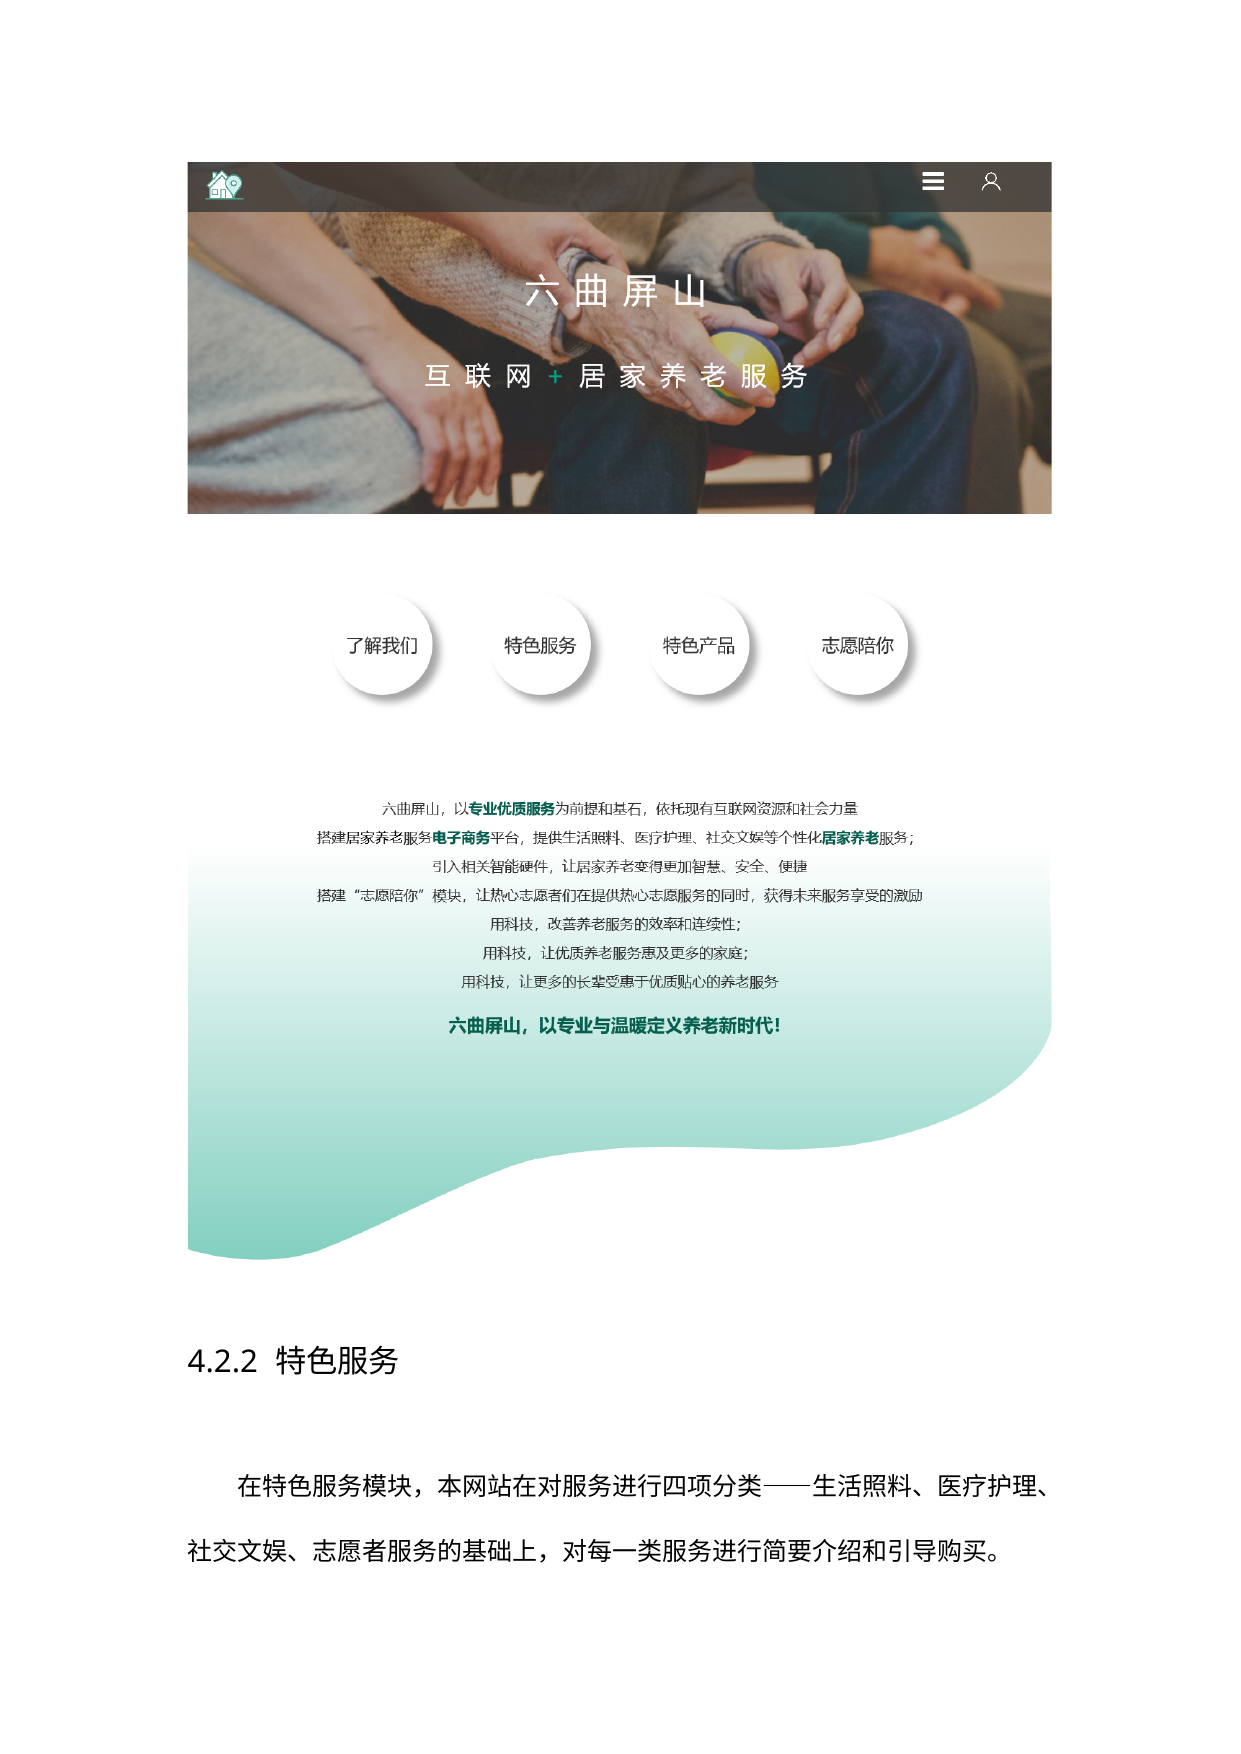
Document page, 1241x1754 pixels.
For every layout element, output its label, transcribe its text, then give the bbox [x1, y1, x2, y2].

subtitle 特色服务 [187, 1327, 1053, 1392]
text 在特色服务模块，本网站在对服务进行四项分类——生活照料、医疗护理、社交文娱、志愿者服务的基础上，对每一类服务进行简要介绍和引导购买。 [187, 1452, 1053, 1582]
picture [187, 162, 1052, 1277]
